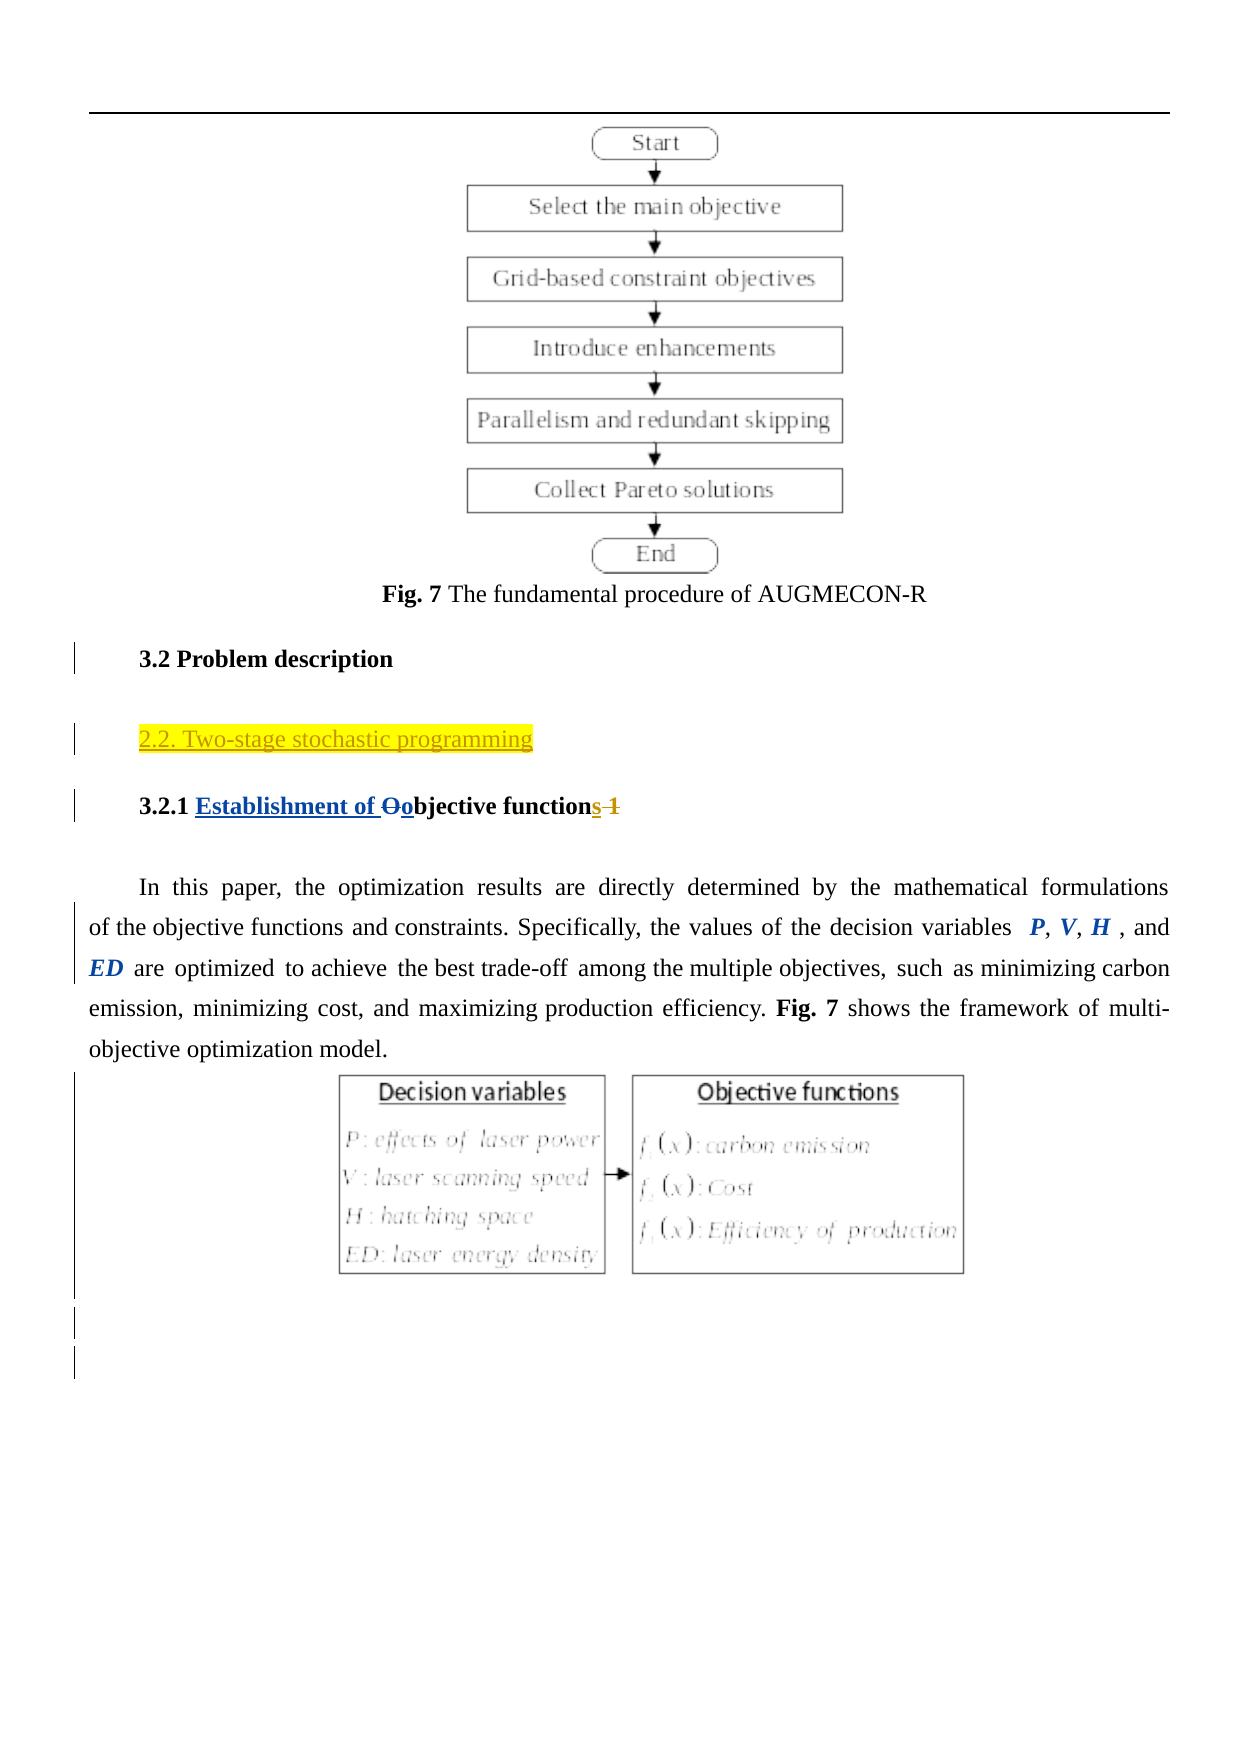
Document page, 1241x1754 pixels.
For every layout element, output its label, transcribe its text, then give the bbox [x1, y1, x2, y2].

text Fig. 8 The fundamental procedure of AUGMECON-R [89, 579, 1170, 608]
subtitle 3.2 Problem description [89, 642, 1170, 674]
text In this paper, the optimization results are directly determined by the mathematical formulations of the objective functions and constraints. Specifically, the values of the decision variables P, V, H , and ED are optimized to achieve the best trade-off among the multiple objectives, such as minimizing carbon emission, minimizing cost, and maximizing production efficiency. Fig. 9 shows the framework of multi-objective optimization model. [89, 870, 1170, 1065]
subtitle 3.2.1 bjective function [89, 789, 1170, 822]
